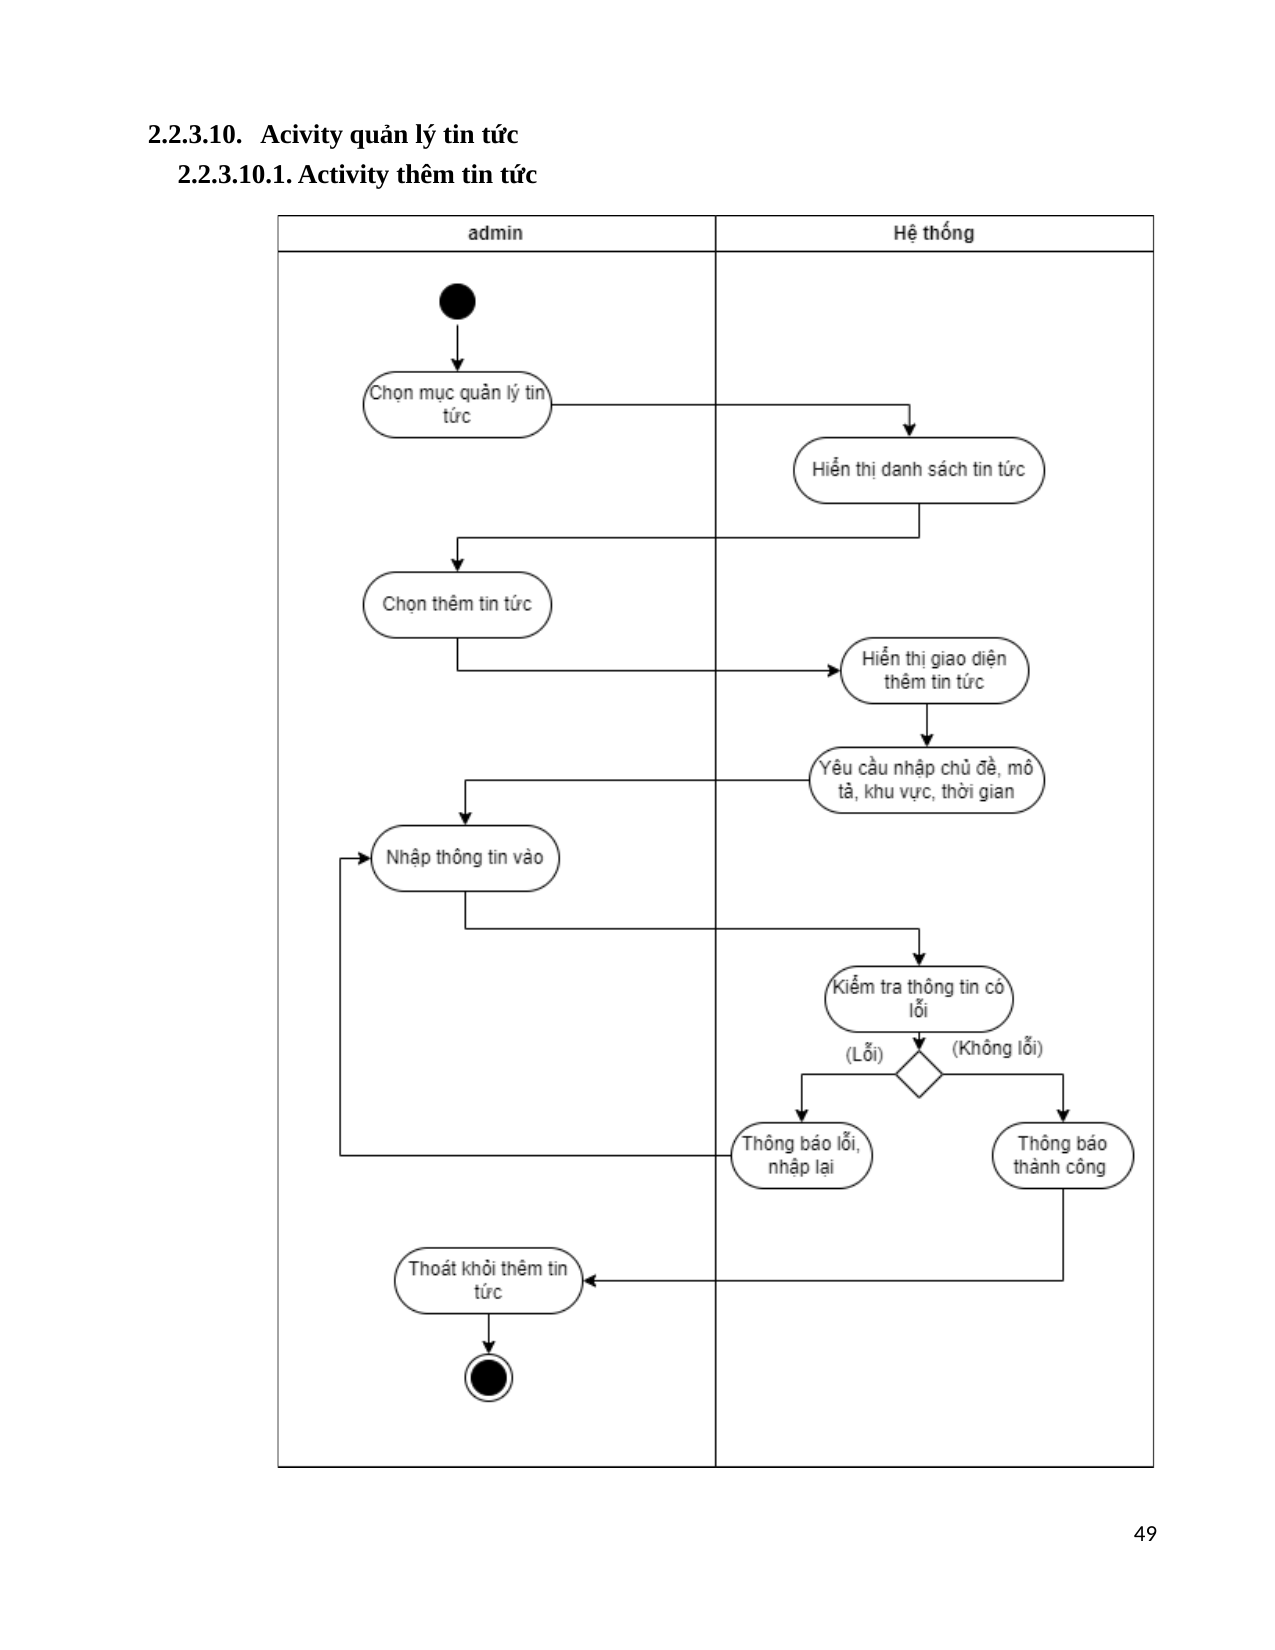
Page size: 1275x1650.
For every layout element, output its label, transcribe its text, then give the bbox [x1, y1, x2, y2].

picture [277, 215, 1155, 1468]
list Activity thêm tin tức [177, 158, 1157, 190]
list Acivity quản lý tin tức [148, 118, 1157, 149]
